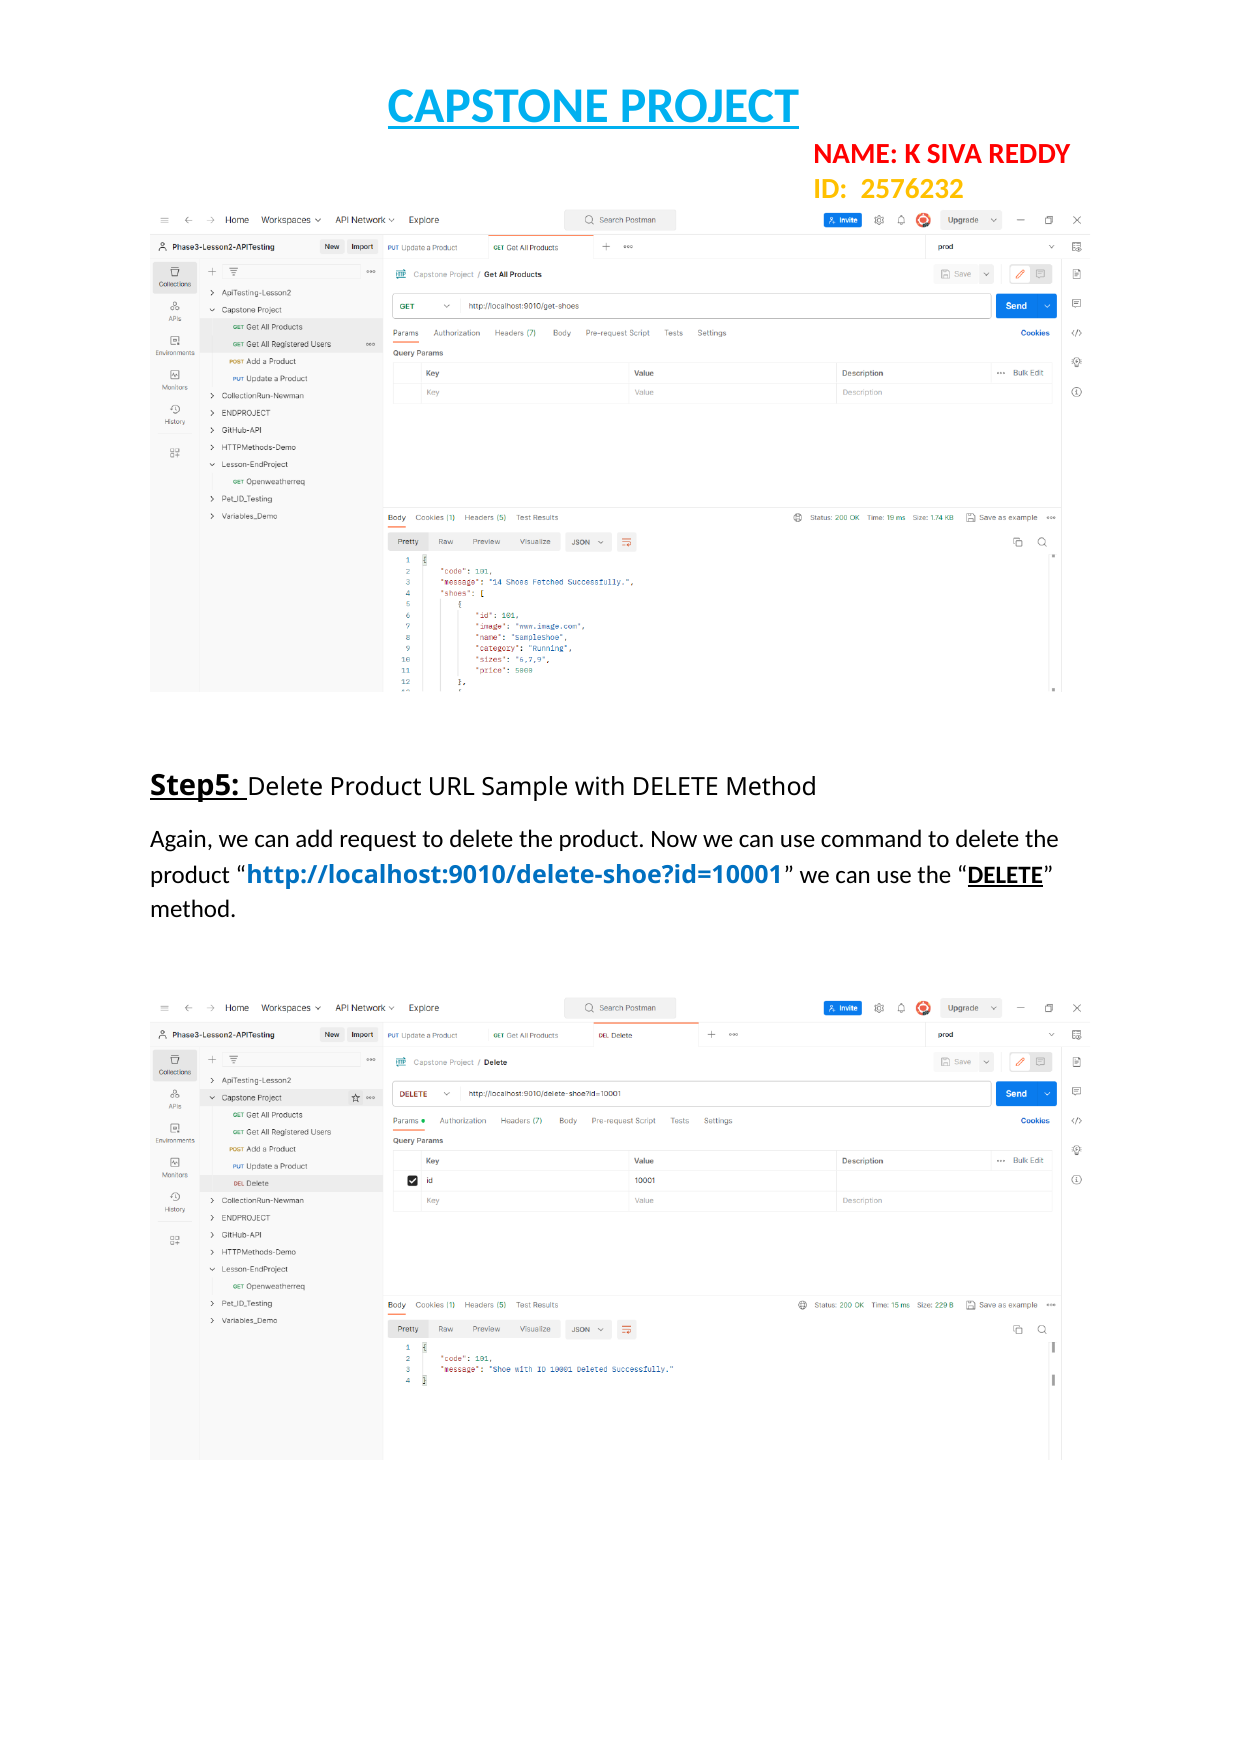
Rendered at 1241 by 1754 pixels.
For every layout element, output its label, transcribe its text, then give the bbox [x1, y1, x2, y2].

text Again, we can add request to delete the product. Now we can use command to delete the product “http://localhost:9010/delete-shoe?id=10001” we can use the “DELETE” method. [150, 824, 1090, 924]
picture [150, 993, 1091, 1460]
picture [150, 206, 1091, 692]
text Step5: Delete Product URL Sample with DELETE Method [150, 764, 1090, 804]
